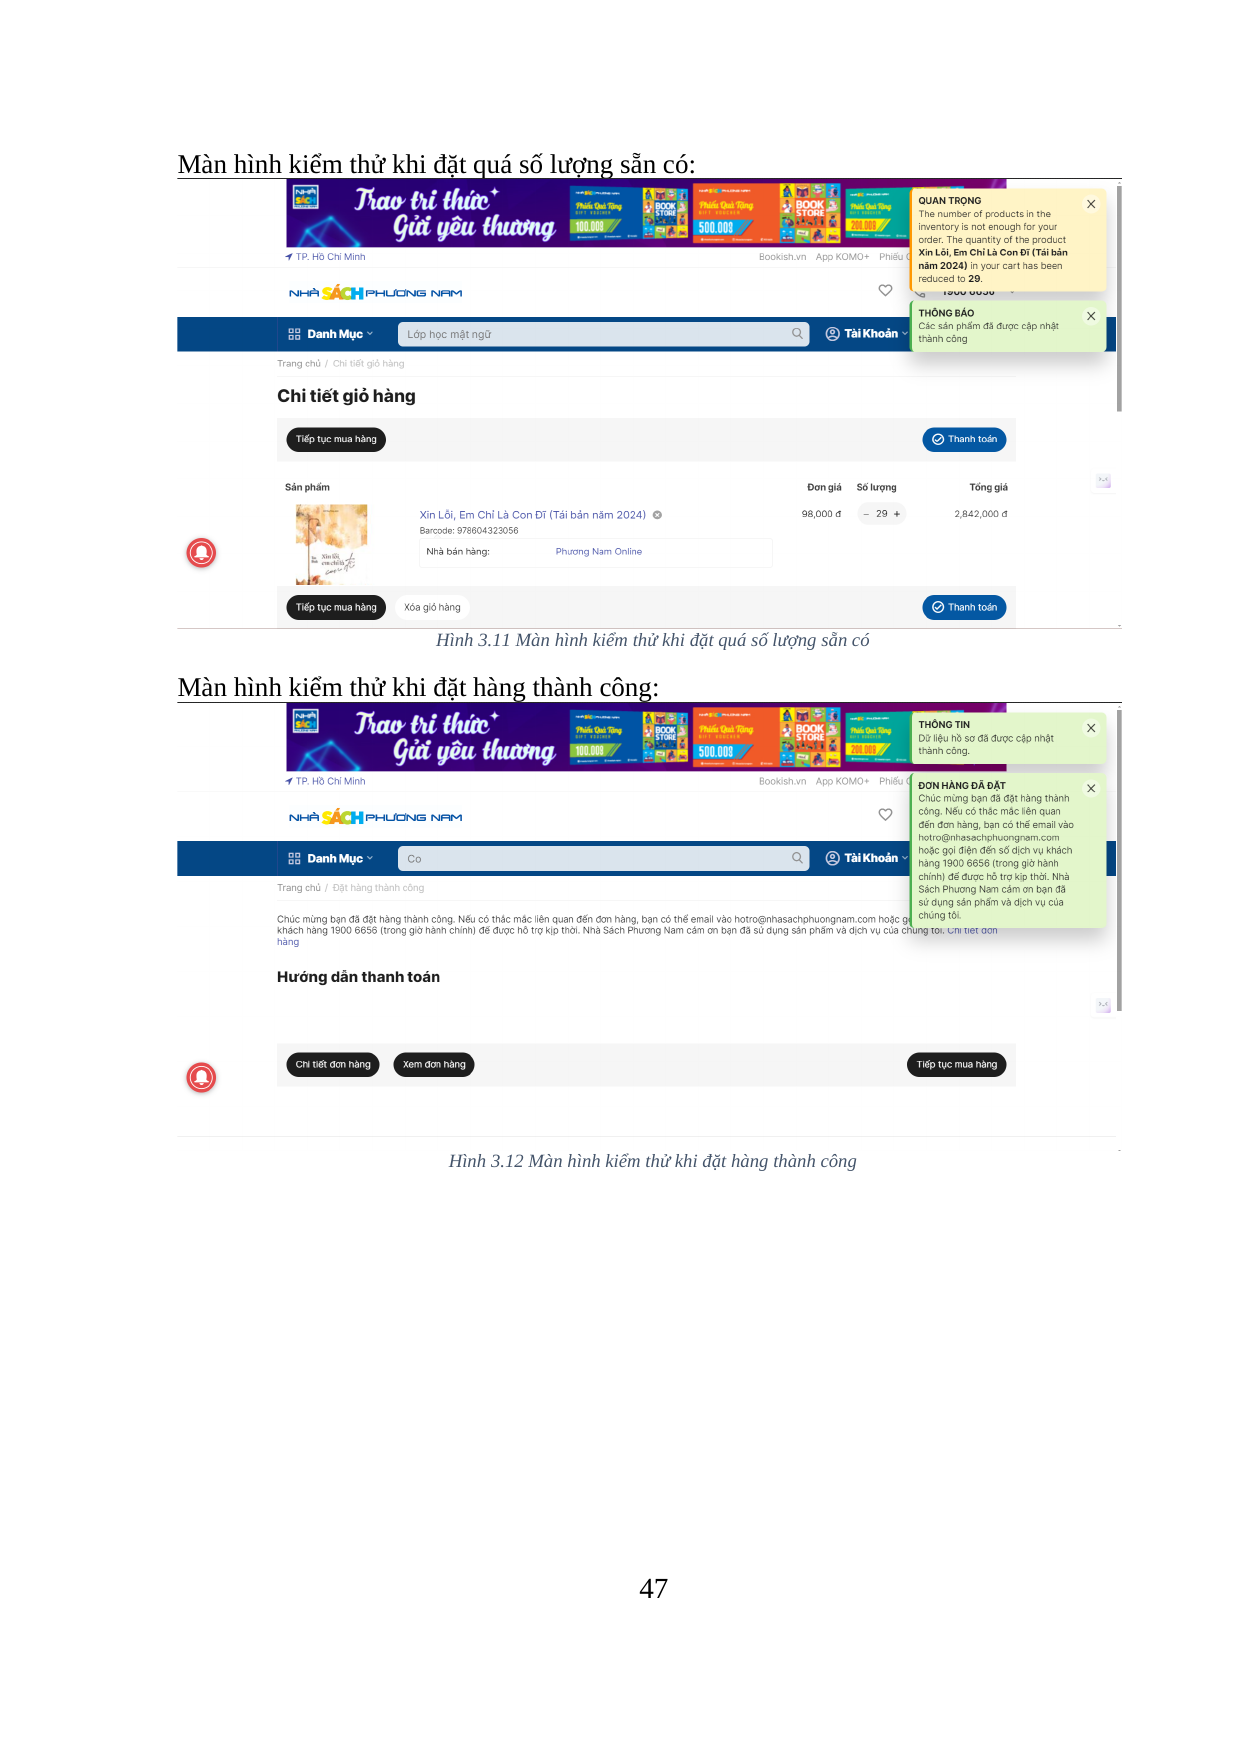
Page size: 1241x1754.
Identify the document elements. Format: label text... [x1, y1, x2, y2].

text Màn hình kiểm thử khi đặt hàng thành công: [177, 671, 1092, 702]
picture [177, 178, 1122, 629]
text Màn hình kiểm thử khi đặt quá số lượng sẵn có: [177, 148, 1092, 178]
picture [177, 702, 1122, 1151]
